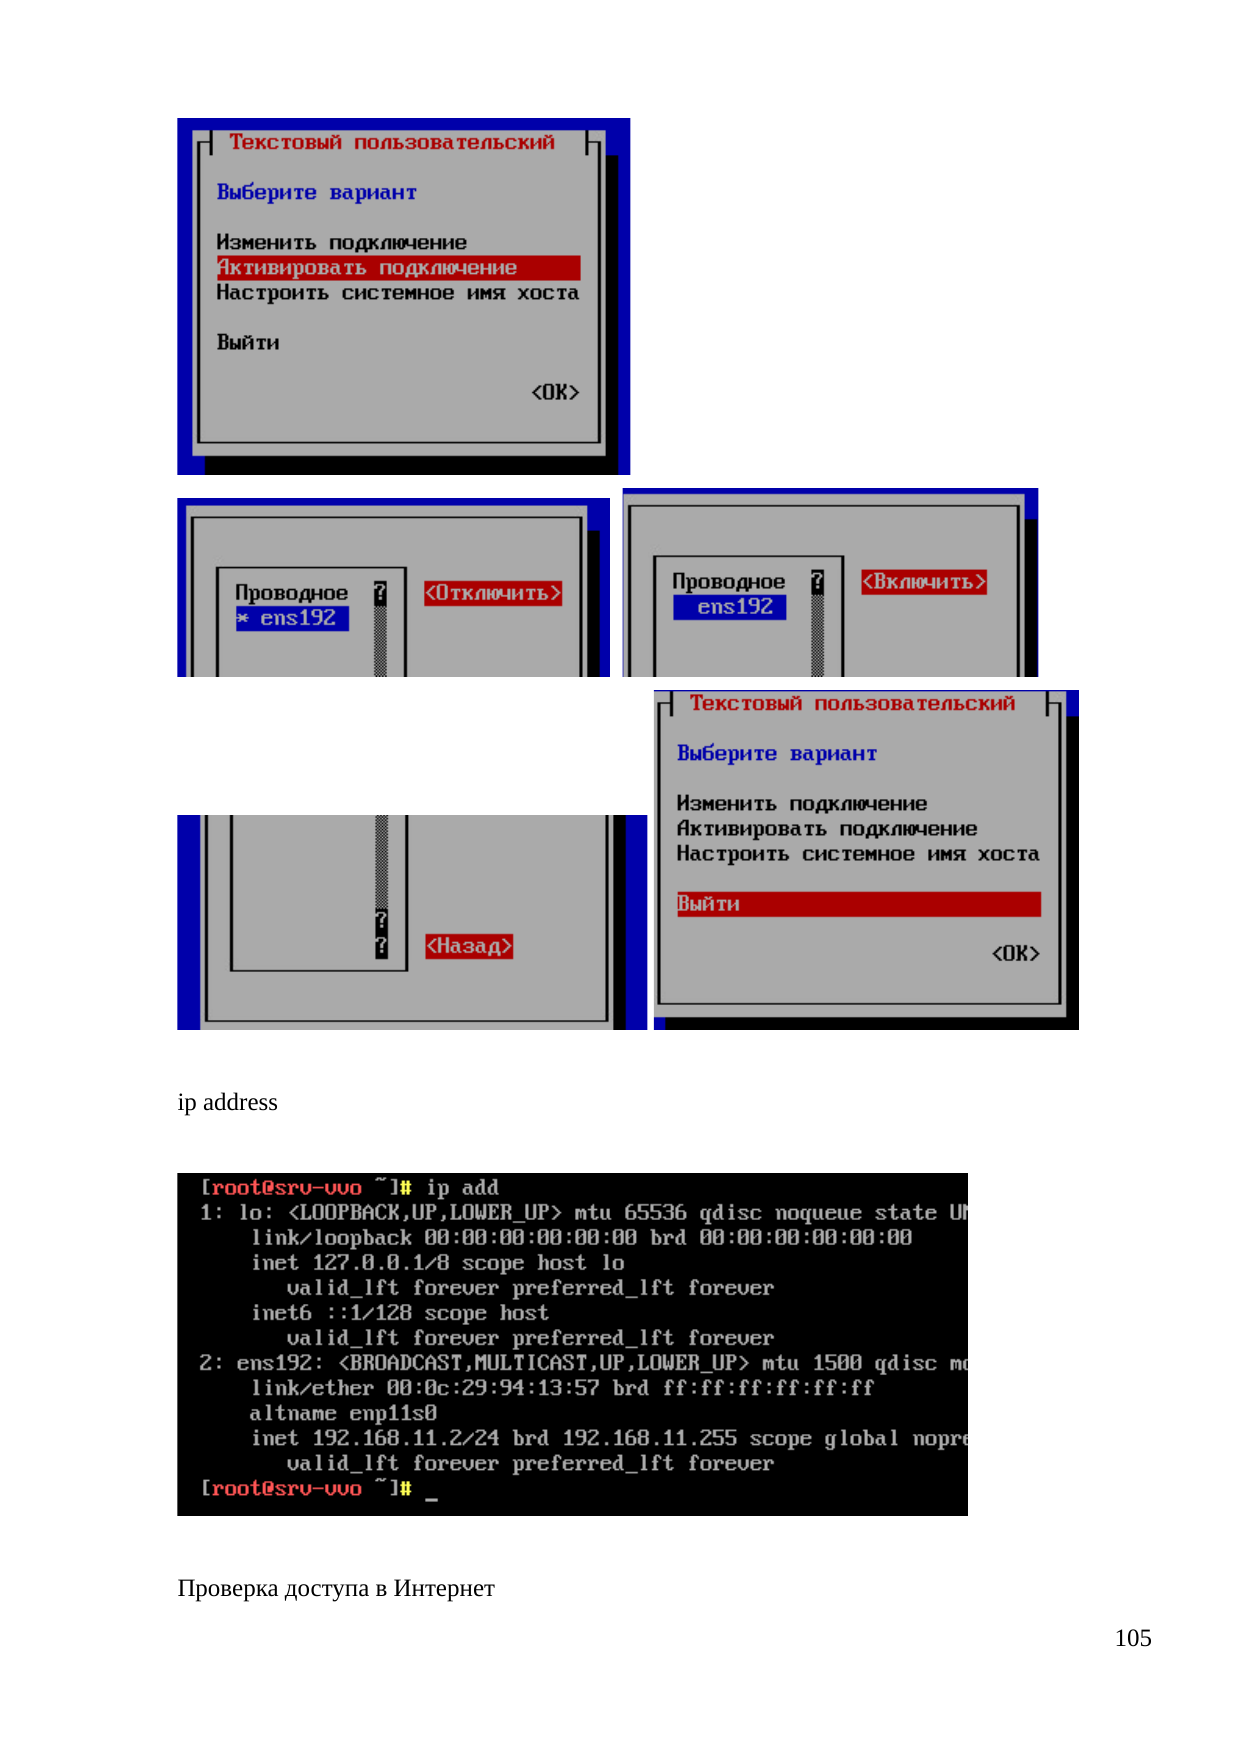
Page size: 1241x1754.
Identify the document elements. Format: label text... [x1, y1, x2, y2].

picture [177, 118, 631, 475]
text Проверка доступа в Интернет [177, 1573, 1152, 1602]
picture [177, 1173, 968, 1516]
picture [622, 488, 1039, 677]
picture [653, 690, 1079, 1030]
picture [177, 498, 610, 677]
text ip address [177, 1087, 1152, 1116]
picture [177, 815, 648, 1030]
